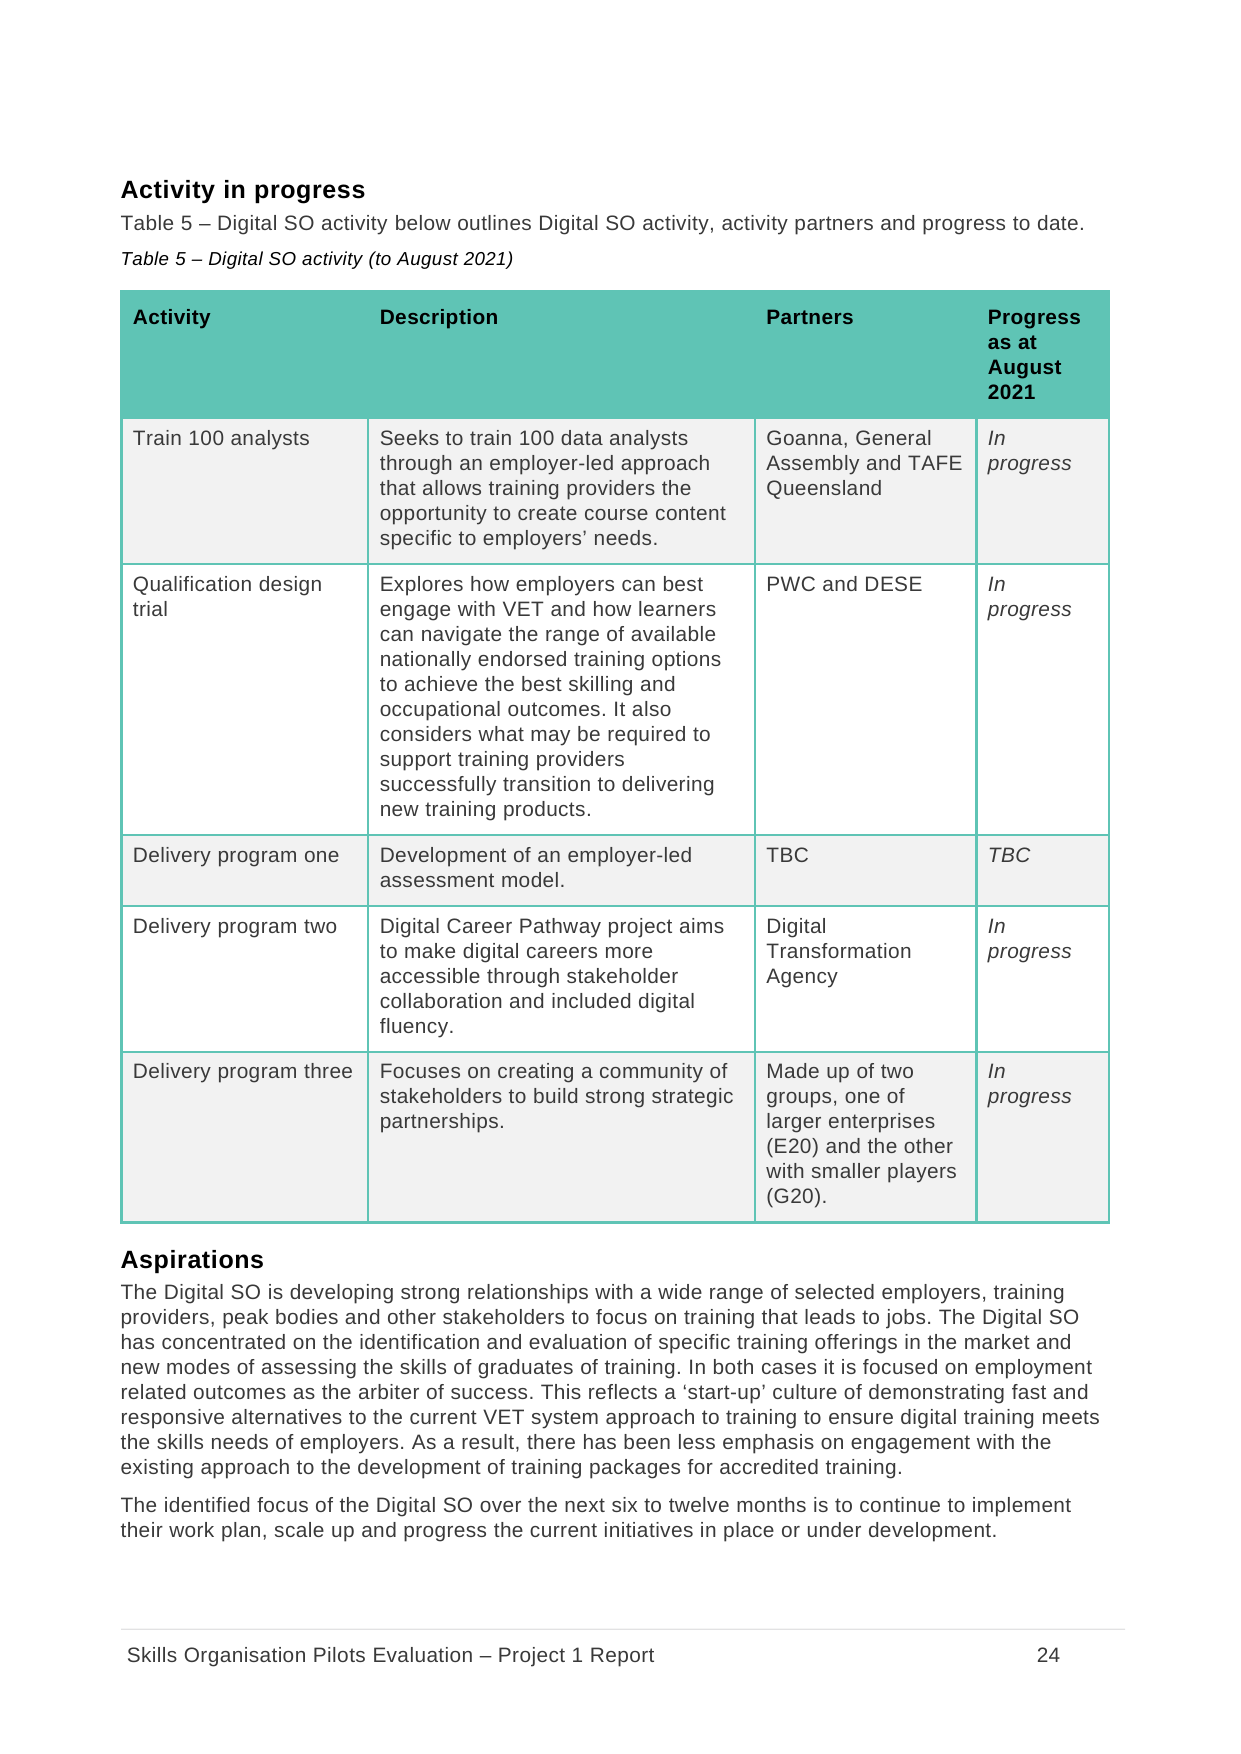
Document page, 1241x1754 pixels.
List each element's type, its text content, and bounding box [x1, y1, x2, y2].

table_header Activity [123, 292, 367, 417]
subtitle Aspirations [120, 1248, 1110, 1273]
table_cell Focuses on creating a community of stakeholders to build strong strategic partnerships. [369, 1053, 754, 1221]
table_cell In progress [978, 1053, 1108, 1221]
table_header Progress as at August 2021 [978, 292, 1108, 417]
table_cell Explores how employers can best engage with VET and how learners can navigate the range of available nationally endorsed training options to achieve the best skilling and occupational outcomes. It also considers what may be required to support training providers successfully transition to delivering new training products. [369, 565, 754, 834]
table_cell In progress [978, 907, 1108, 1051]
table_cell Train 100 analysts [123, 419, 367, 563]
text The Digital SO is developing strong relationships with a wide range of selected employers, training providers, peak bodies and other stakeholders to focus on training that leads to jobs. The Digital SO has concentrated on the identification and evaluation of specific training offerings in the market and new modes of assessing the skills of graduates of training. In both cases it is focused on employment related outcomes as the arbiter of success. This reflects a ‘start-up’ culture of demonstrating fast and responsive alternatives to the current VET system approach to training to ensure digital training meets the skills needs of employers. As a result, there has been less emphasis on engagement with the existing approach to the development of training packages for accredited training. [120, 1280, 1110, 1480]
table_cell In progress [978, 419, 1108, 563]
table_cell Delivery program two [123, 907, 367, 1051]
table_cell Digital Transformation Agency [756, 907, 975, 1051]
table_cell Goanna, General Assembly and TAFE Queensland [756, 419, 975, 563]
text Table 5 – Digital SO activity below outlines Digital SO activity, activity partners and progress to date. [120, 210, 1110, 235]
table_cell PWC and DESE [756, 565, 975, 834]
table_header Partners [756, 292, 975, 417]
table_cell Made up of two groups, one of larger enterprises (E20) and the other with smaller players (G20). [756, 1053, 975, 1221]
table_cell Seeks to train 100 data analysts through an employer-led approach that allows training providers the opportunity to create course content specific to employers’ needs. [369, 419, 754, 563]
table_cell Delivery program three [123, 1053, 367, 1221]
subtitle Activity in progress [120, 179, 1110, 204]
table_cell Qualification design trial [123, 565, 367, 834]
table_cell Digital Career Pathway project aims to make digital careers more accessible through stakeholder collaboration and included digital fluency. [369, 907, 754, 1051]
text Table 5 – Digital SO activity (to August 2021) [120, 248, 1110, 269]
text The identified focus of the Digital SO over the next six to twelve months is to continue to implement their work plan, scale up and progress the current initiatives in place or under development. [120, 1492, 1110, 1542]
table_cell Development of an employer-led assessment model. [369, 836, 754, 905]
table_cell TBC [978, 836, 1108, 905]
table_cell In progress [978, 565, 1108, 834]
table_header Description [369, 292, 754, 417]
table_cell Delivery program one [123, 836, 367, 905]
table_cell TBC [756, 836, 975, 905]
